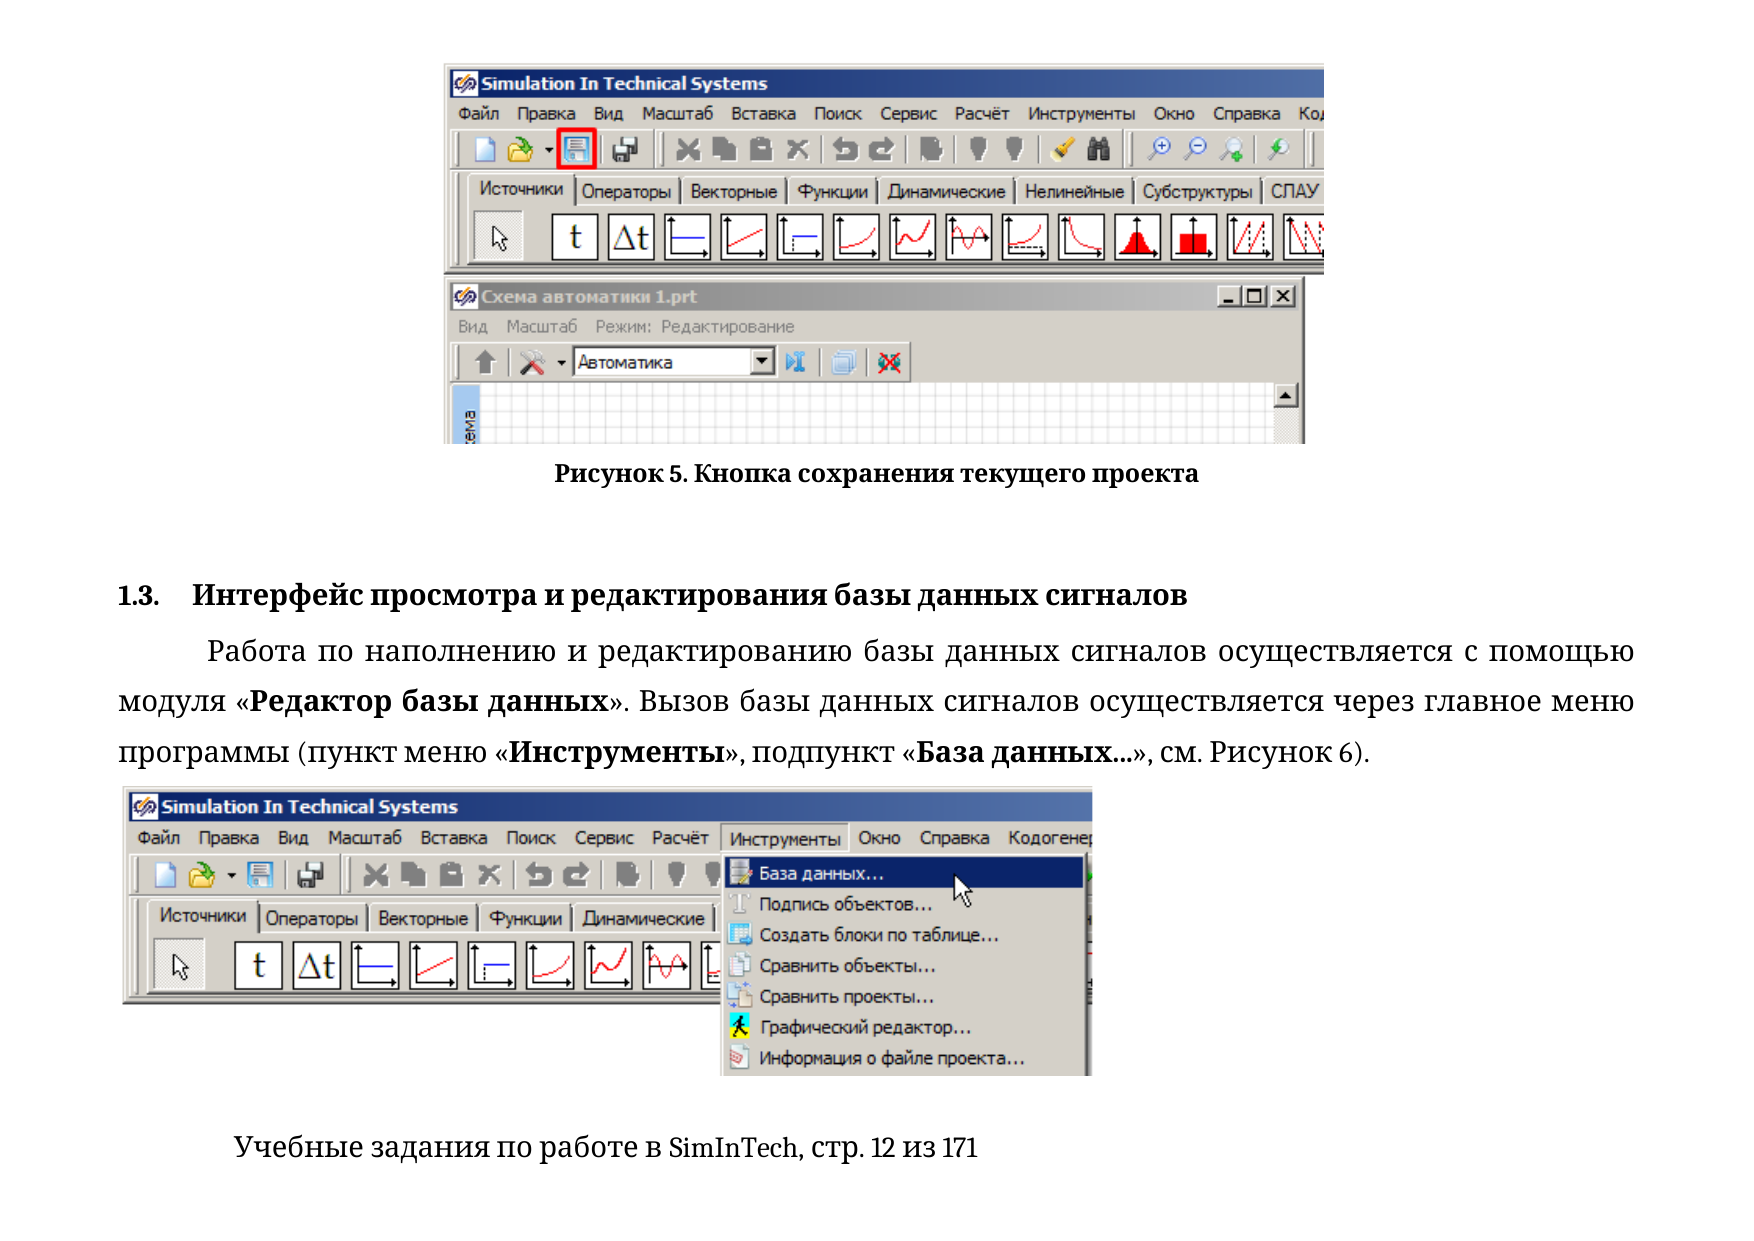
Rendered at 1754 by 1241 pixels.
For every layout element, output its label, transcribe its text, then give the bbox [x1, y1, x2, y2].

subtitle Интерфейс просмотра и редактирования базы данных сигналов [118, 579, 1636, 612]
picture [118, 786, 1093, 1076]
text Работа по наполнению и редактированию базы данных сигналов осуществляется с помощью модуля «Редактор базы данных». Вызов базы данных сигналов осуществляется через главное меню программы (пункт меню «Инструменты», подпункт «База данных...», см. Рисунок 6). [118, 635, 1636, 769]
picture [430, 51, 1324, 444]
